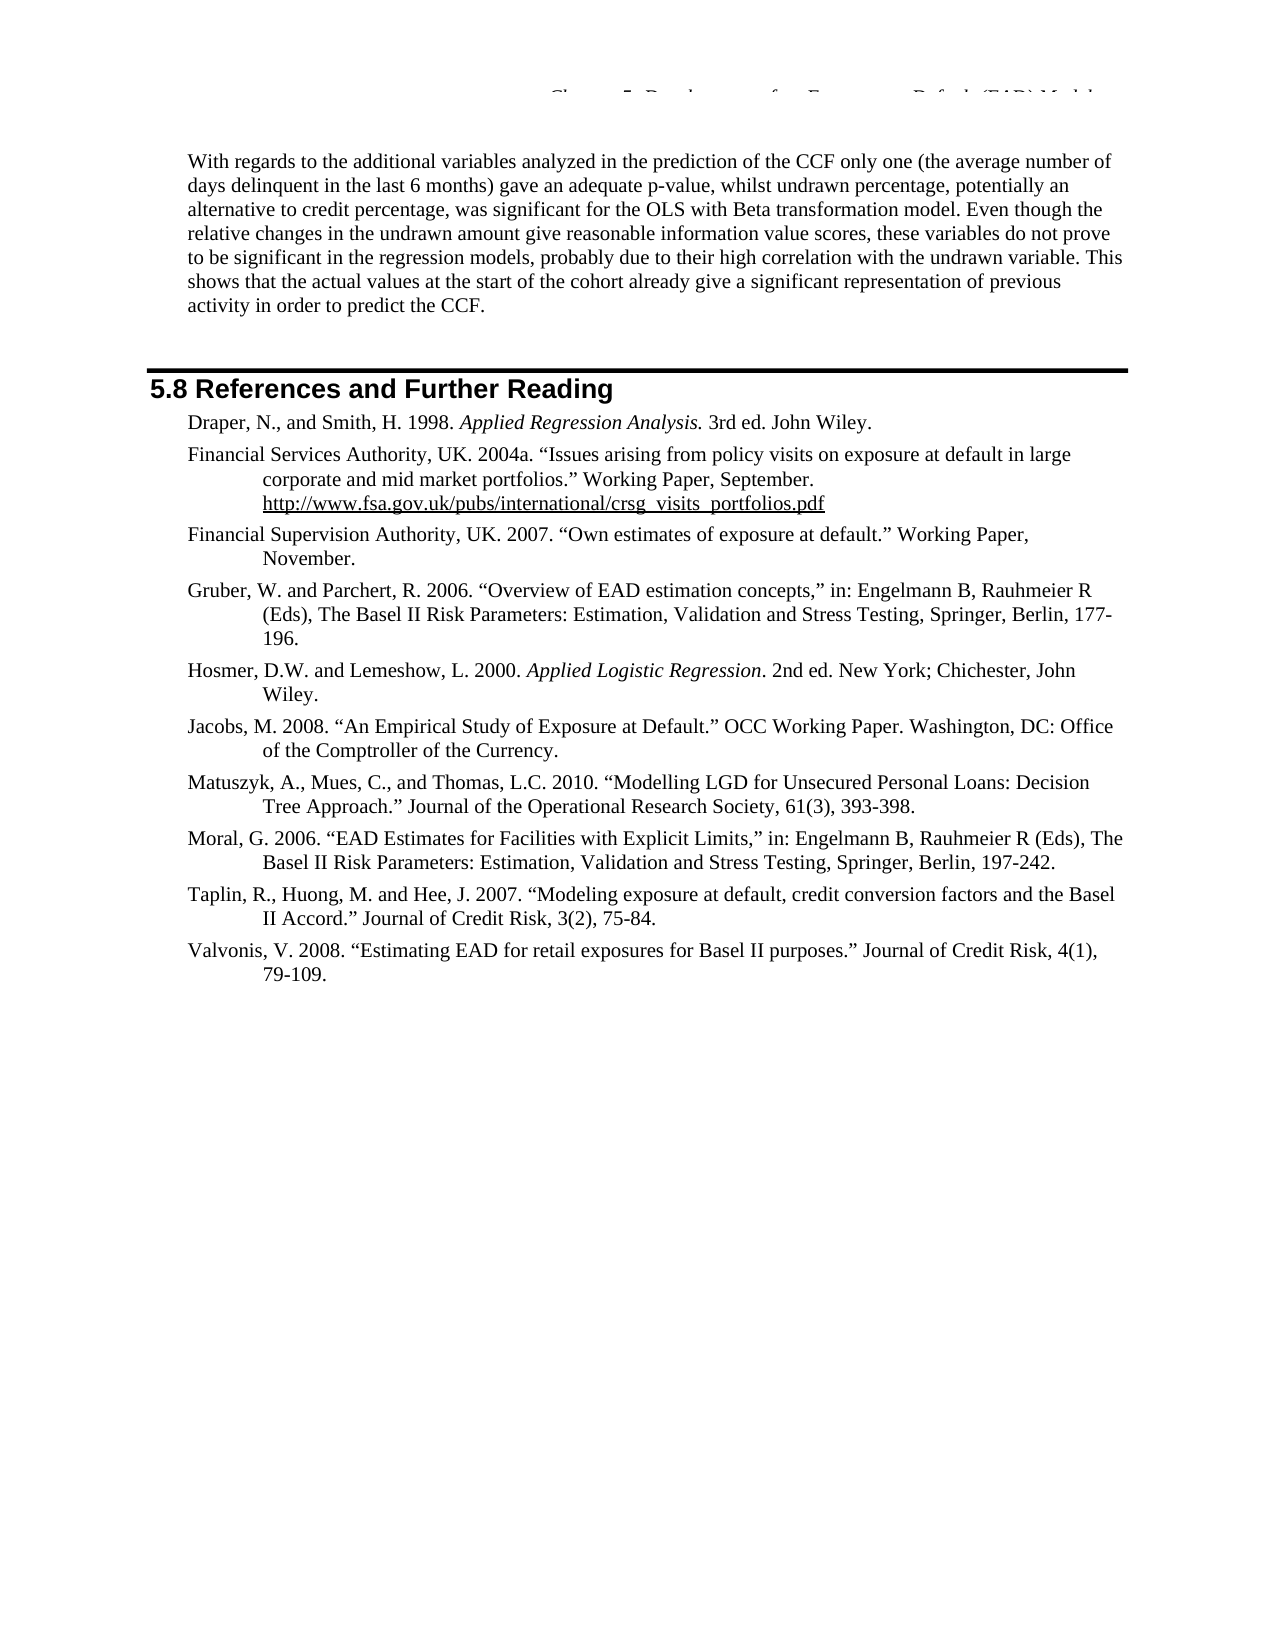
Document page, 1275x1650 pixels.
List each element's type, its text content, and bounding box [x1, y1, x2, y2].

text Financial Supervision Authority, UK. 2007. “Own estimates of exposure at default.” Working Paper, November. [187, 522, 1031, 570]
text Financial Services Authority, UK. 2004a. “Issues arising from policy visits on exposure at default in large corporate and mid market portfolios.” Working Paper, September. http://www.fsa.gov.uk/pubs/international/crsg_visits_portfolios.pdf [187, 442, 1087, 514]
text Matuszyk, A., Mues, C., and Thomas, L.C. 2010. “Modelling LGD for Unsecured Personal Loans: Decision Tree Approach.” Journal of the Operational Research Society, 61(3), 393-398. [187, 770, 1092, 818]
text Draper, N., and Smith, H. 1998. Applied Regression Analysis. 3rd ed. John Wiley. [187, 410, 1223, 434]
text Gruber, W. and Parchert, R. 2006. “Overview of EAD estimation concepts,” in: Engelmann B, Rauhmeier R (Eds), The Basel II Risk Parameters: Estimation, Validation and Stress Testing, Springer, Berlin, 177- 196. [187, 578, 1115, 650]
text Moral, G. 2006. “EAD Estimates for Facilities with Explicit Limits,” in: Engelmann B, Rauhmeier R (Eds), The Basel II Risk Parameters: Estimation, Validation and Stress Testing, Springer, Berlin, 197-242. [187, 826, 1126, 874]
subtitle References and Further Reading [150, 364, 1223, 404]
text With regards to the additional variables analyzed in the prediction of the CCF only one (the average number of days delinquent in the last 6 months) gave an adequate p-value, whilst undrawn percentage, potentially an alternative to credit percentage, was significant for the OLS with Beta transformation model. Even though the relative changes in the undrawn amount give reasonable information value scores, these variables do not prove to be significant in the regression models, probably due to their high correlation with the undrawn variable. This shows that the actual values at the start of the cohort already give a significant representation of previous activity in order to predict the CCF. [187, 149, 1124, 317]
text Valvonis, V. 2008. “Estimating EAD for retail exposures for Basel II purposes.” Journal of Credit Risk, 4(1), 79-109. [187, 938, 1099, 986]
text Jacobs, M. 2008. “An Empirical Study of Exposure at Default.” OCC Working Paper. Washington, DC: Office of the Comptroller of the Currency. [187, 714, 1116, 762]
text Taplin, R., Huong, M. and Hee, J. 2007. “Modeling exposure at default, credit conversion factors and the Basel II Accord.” Journal of Credit Risk, 3(2), 75-84. [187, 882, 1117, 930]
text Hosmer, D.W. and Lemeshow, L. 2000. Applied Logistic Regression. 2nd ed. New York; Chichester, John Wiley. [187, 658, 1087, 706]
